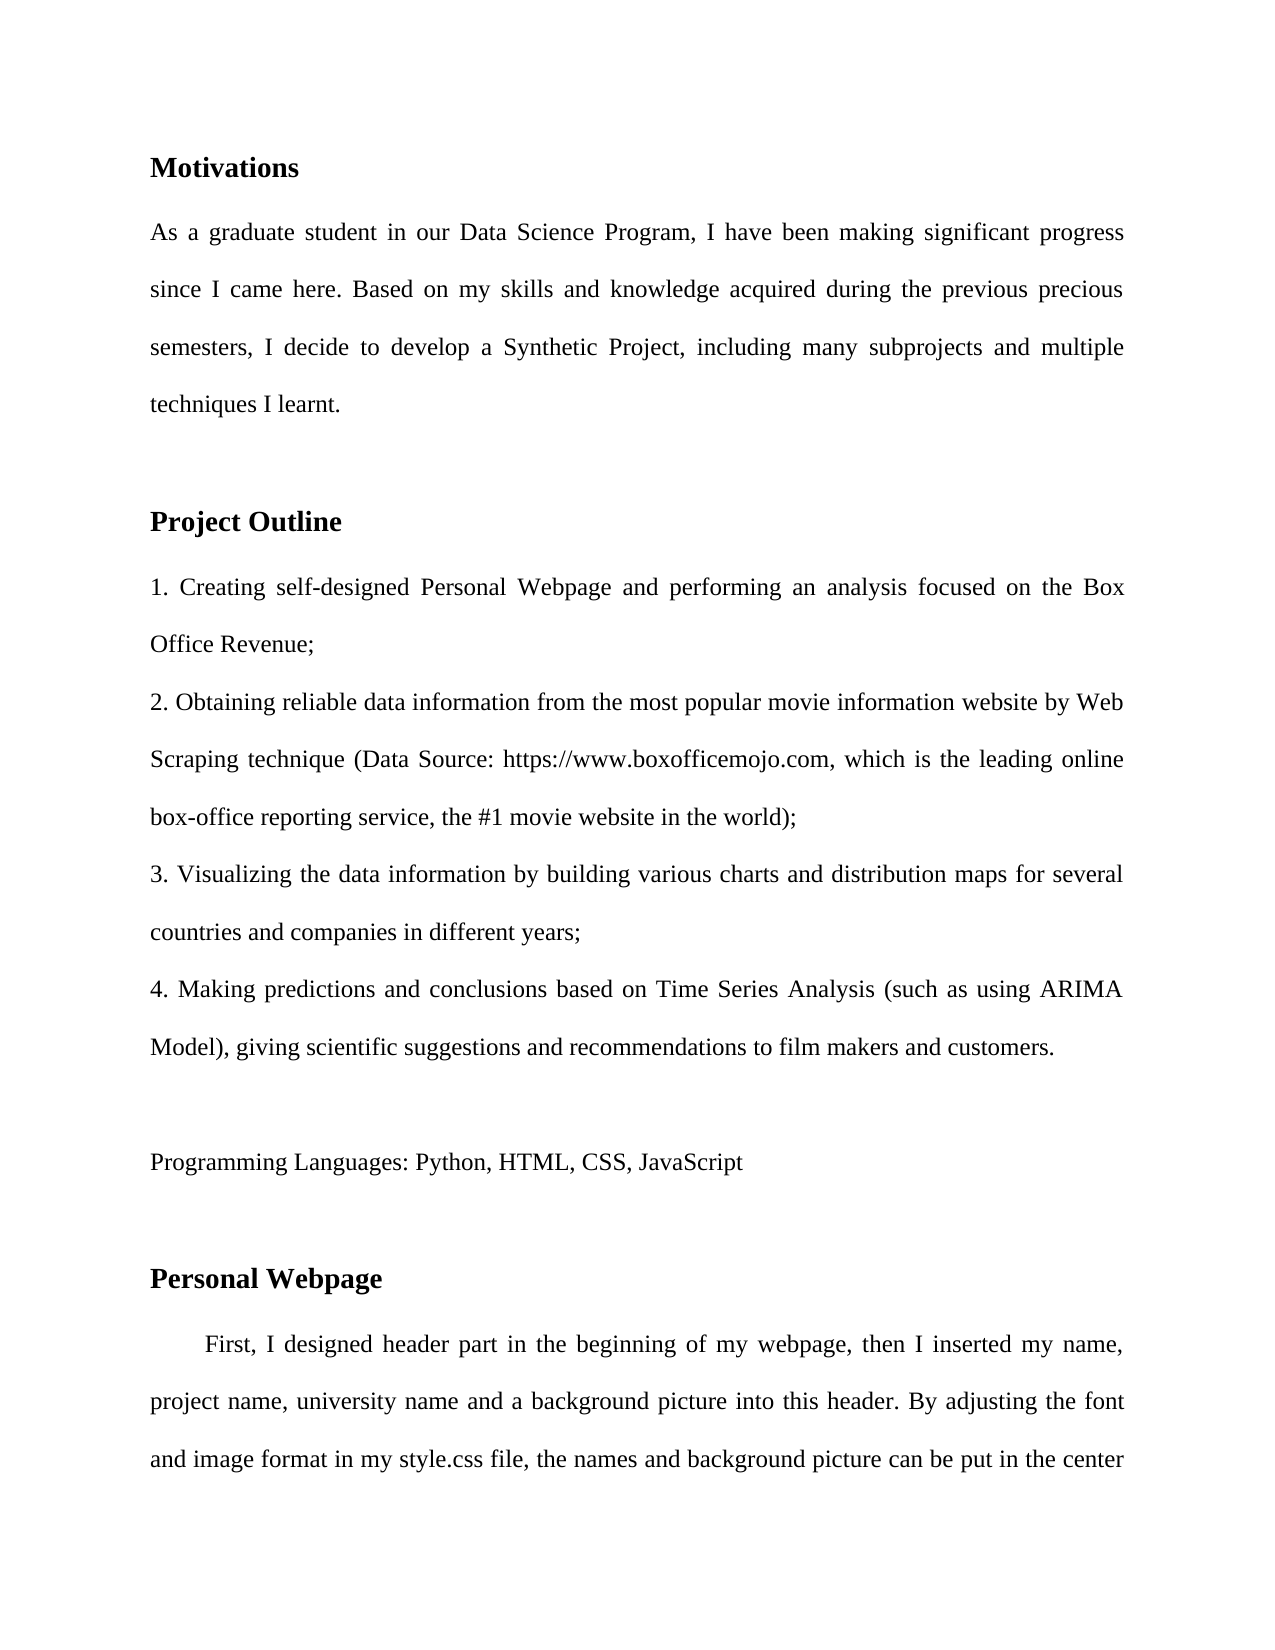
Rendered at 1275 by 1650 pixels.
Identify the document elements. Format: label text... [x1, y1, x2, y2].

text Motivations [150, 150, 1125, 183]
text 3. Visualizing the data information by building various charts and distribution maps for several countries and companies in different years; [150, 859, 1125, 945]
text 2. Obtaining reliable data information from the most popular movie information website by Web Scraping technique (Data Source: https://www.boxofficemojo.com, which is the leading online box-office reporting service, the #1 movie website in the world); [150, 687, 1125, 830]
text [150, 1329, 1125, 1472]
text Personal Webpage [150, 1262, 1125, 1295]
text As a graduate student in our Data Science Program, I have been making significant progress since I came here. Based on my skills and knowledge acquired during the previous precious semesters, I decide to develop a Synthetic Project, including many subprojects and multiple techniques I learnt. [150, 217, 1125, 418]
text Project Outline [150, 504, 1125, 538]
text 4. Making predictions and conclusions based on Time Series Analysis (such as using ARIMA Model), giving scientific suggestions and recommendations to film makers and customers. [150, 974, 1125, 1060]
text 1. Creating self-designed Personal Webpage and performing an analysis focused on the Box Office Revenue; [150, 572, 1125, 658]
text Programming Languages: Python, HTML, CSS, JavaScript [150, 1147, 1125, 1175]
